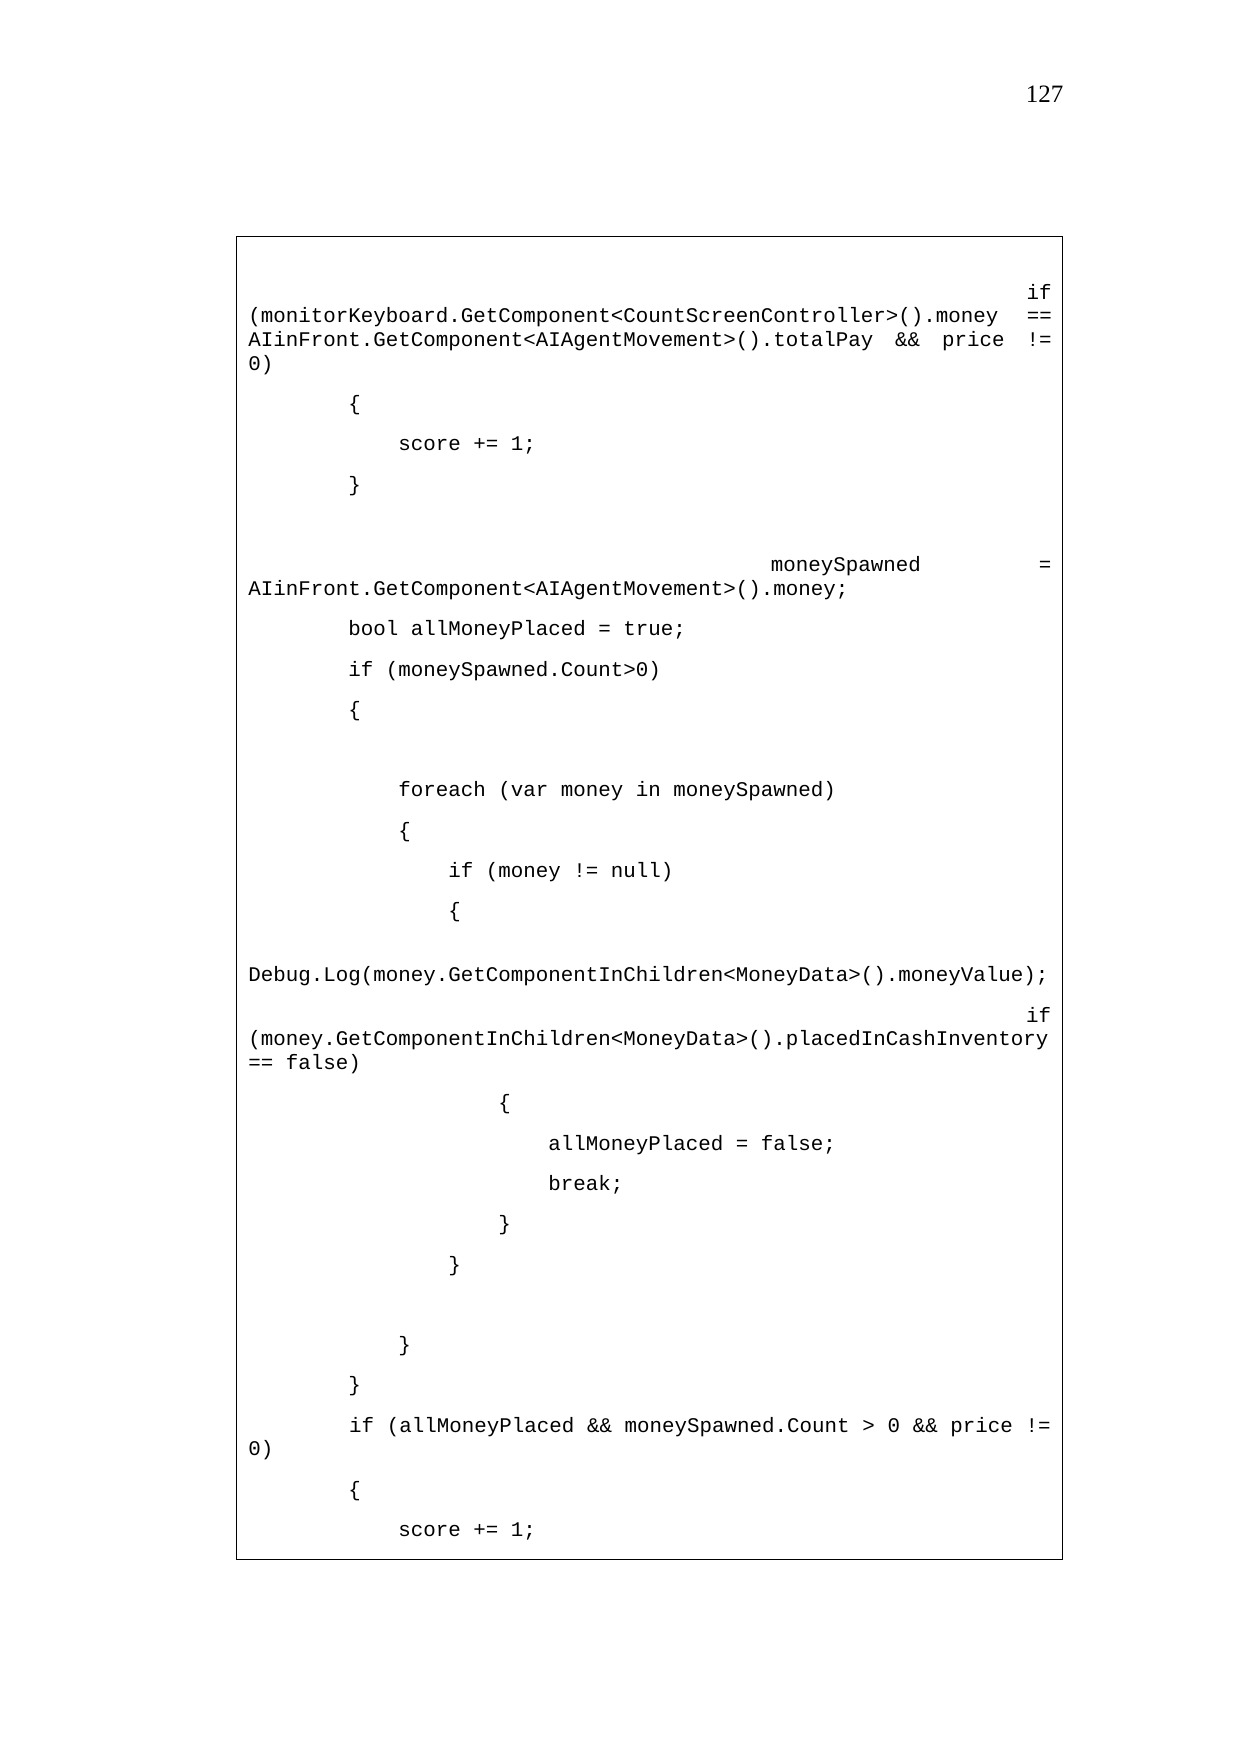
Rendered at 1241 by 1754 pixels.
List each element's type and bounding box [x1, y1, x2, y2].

table_header [237, 237, 1062, 1559]
